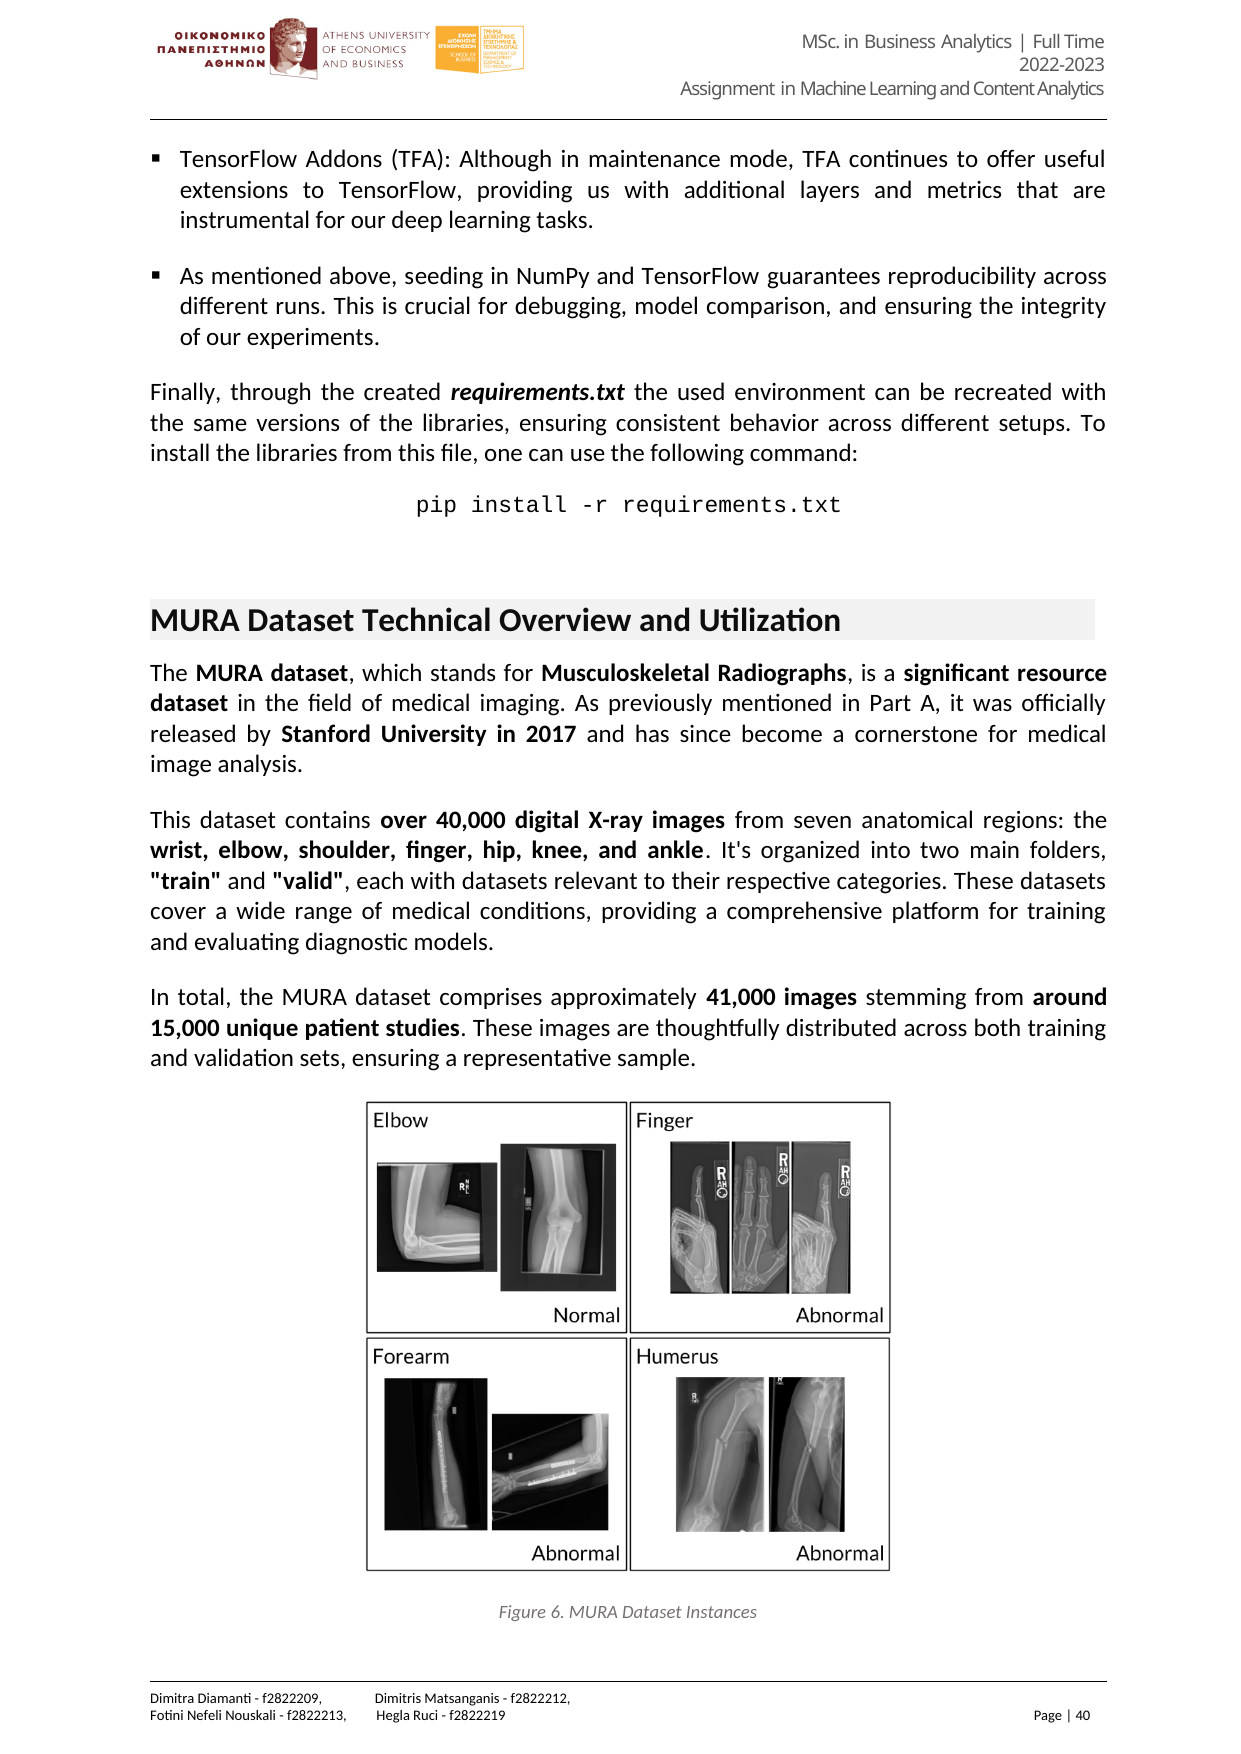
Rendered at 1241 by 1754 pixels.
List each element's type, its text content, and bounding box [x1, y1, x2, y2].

text In total, the MURA dataset comprises approximately 41,000 images stemming from around 15,000 unique patient studies. These images are thoughtfully distributed across both training and validation sets, ensuring a representative sample. [150, 981, 1107, 1073]
text This dataset contains over 40,000 digital X-ray images from seven anatomical regions: the wrist, elbow, shoulder, finger, hip, knee, and ankle. It's organized into two main folders, "train" and "valid", each with datasets relevant to their respective categories. These datasets cover a wide range of medical conditions, providing a comprehensive platform for training and evaluating diagnostic models. [150, 804, 1107, 956]
text The MURA dataset, which stands for Musculoskeletal Radiographs, is a significant resource dataset in the field of medical imaging. As previously mentioned in Part A, it was officially released by Stanford University in 2017 and has since become a cornerstone for medical image analysis. [150, 657, 1107, 779]
list TensorFlow Addons (TFA): Although in maintenance mode, TFA continues to offer useful extensions to TensorFlow, providing us with additional layers and metrics that are instrumental for our deep learning tasks. [150, 143, 1107, 235]
text pip install -r requirements.txt [150, 493, 1107, 519]
picture [363, 1097, 894, 1575]
list As mentioned above, seeding in NumPy and TensorFlow guarantees reproducibility across different runs. This is crucial for debugging, model comparison, and ensuring the integrity of our experiments. [150, 260, 1107, 351]
text Figure 6. MURA Dataset Instances [150, 1600, 1107, 1623]
text Finally, through the created requirements.txt the used environment can be recreated with the same versions of the libraries, ensuring consistent behavior across different setups. To install the libraries from this file, one can use the following command: [150, 376, 1107, 468]
picture [151, 17, 526, 82]
subtitle MURA Dataset Technical Overview and Utilization [150, 599, 1095, 640]
